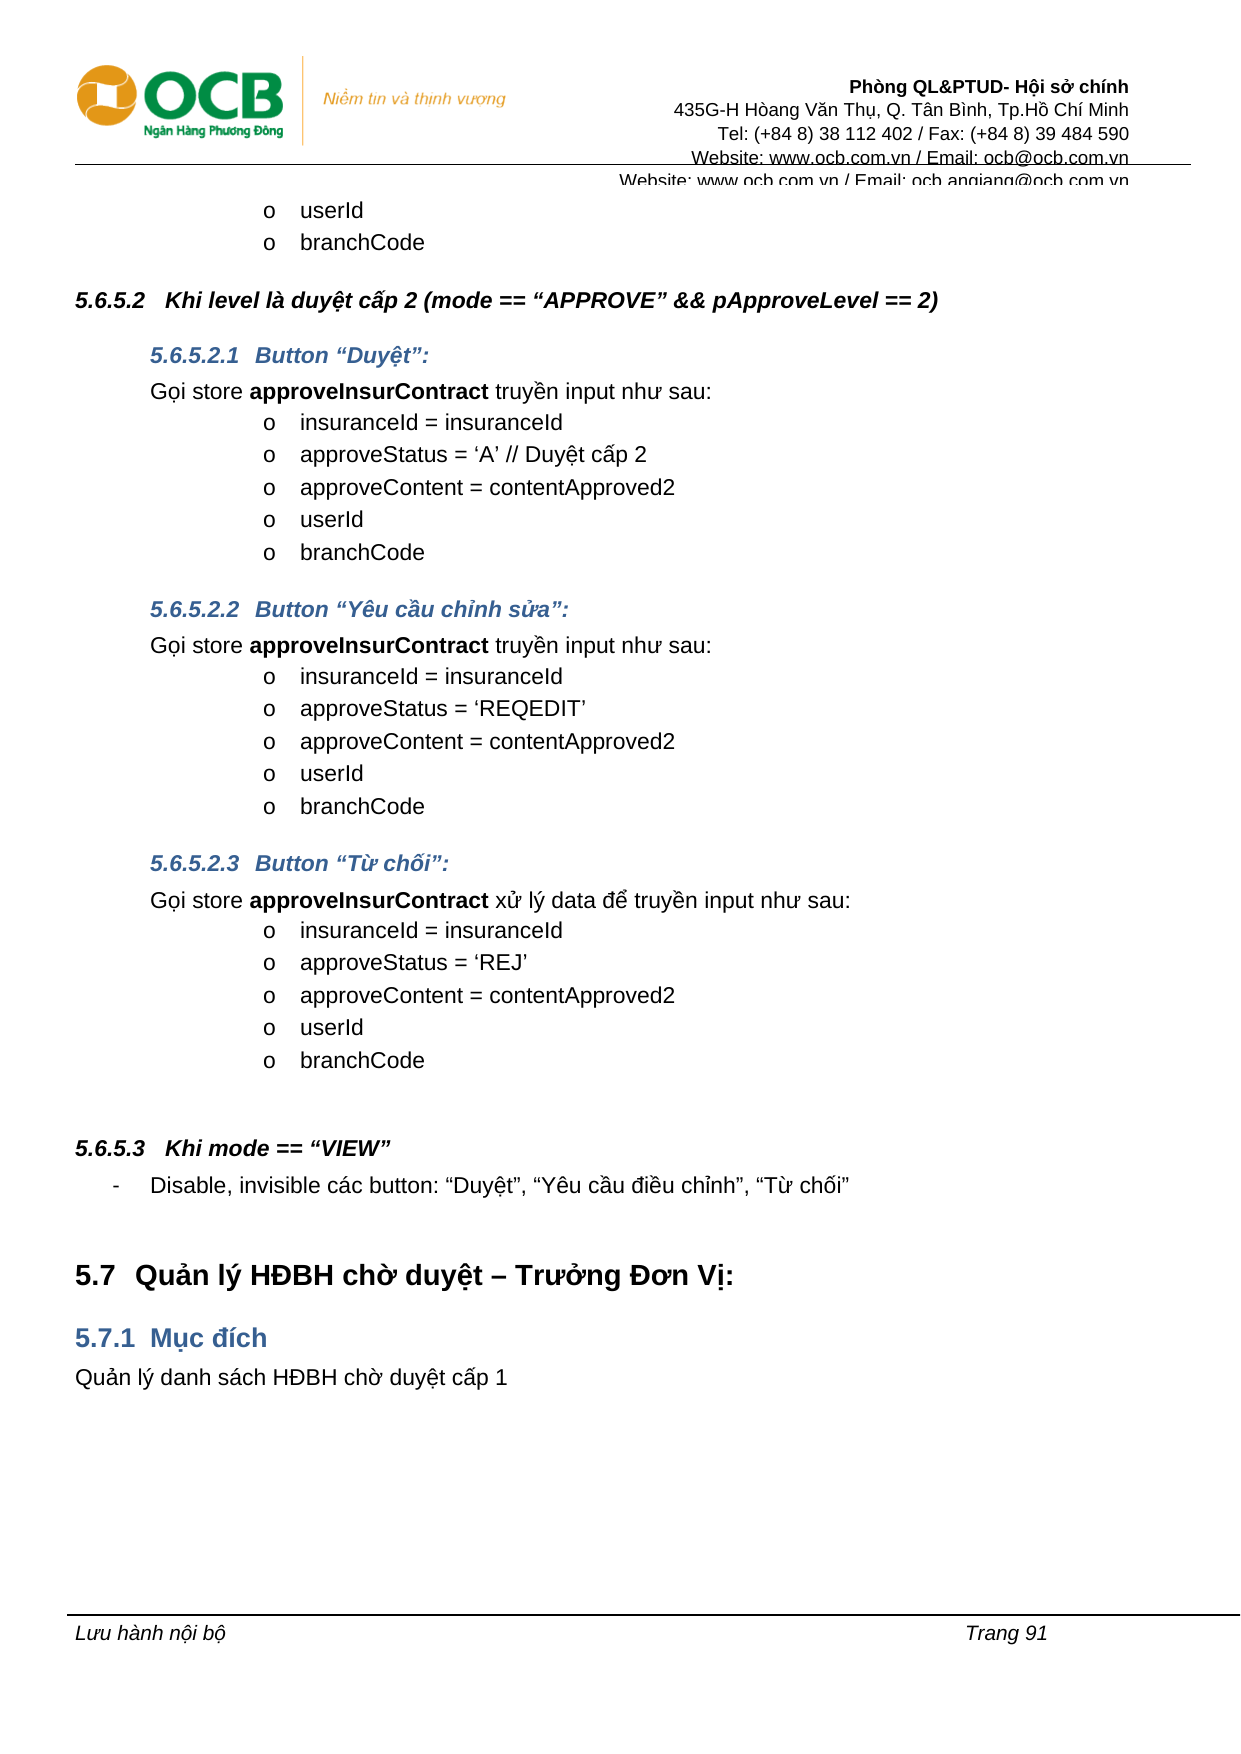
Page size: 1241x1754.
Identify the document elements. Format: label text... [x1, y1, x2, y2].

list approveStatus = ‘REJ’ [262, 949, 1191, 978]
subtitle Mục đích [75, 1322, 1191, 1353]
list userId [262, 506, 1191, 534]
list branchCode [262, 538, 1191, 567]
list approveContent = contentApproved2 [262, 728, 1191, 756]
list Disable, invisible các button: “Duyệt”, “Yêu cầu điều chỉnh”, “Từ chối” [112, 1171, 1191, 1199]
list insuranceId = insuranceId [262, 663, 1191, 691]
list userId [262, 197, 1191, 225]
subtitle Khi level là duyệt cấp 2 (mode == “APPROVE” && pApproveLevel == 2) [75, 287, 1191, 313]
list approveStatus = ‘REQEDIT’ [262, 695, 1191, 723]
list approveStatus = ‘A’ // Duyệt cấp 2 [262, 441, 1191, 469]
list branchCode [262, 1047, 1191, 1075]
picture [67, 56, 537, 146]
list branchCode [262, 793, 1191, 821]
subtitle Quản lý HĐBH chờ duyệt – Trưởng Đơn Vị: [75, 1258, 1191, 1292]
list insuranceId = insuranceId [262, 917, 1191, 945]
list approveContent = contentApproved2 [262, 473, 1191, 502]
subtitle Button “Yêu cầu chỉnh sửa”: [150, 596, 1191, 622]
list approveContent = contentApproved2 [262, 982, 1191, 1010]
text Quản lý danh sách HĐBH chờ duyệt cấp 1 [75, 1364, 1191, 1391]
subtitle Khi mode == “VIEW” [75, 1134, 1191, 1161]
text Gọi store approveInsurContract truyền input như sau: [150, 632, 1191, 659]
list branchCode [262, 229, 1191, 257]
subtitle Button “Từ chối”: [150, 850, 1191, 877]
text Gọi store approveInsurContract xử lý data để truyền input như sau: [150, 887, 1191, 913]
list userId [262, 760, 1191, 788]
list insuranceId = insuranceId [262, 408, 1191, 437]
text Gọi store approveInsurContract truyền input như sau: [150, 378, 1191, 405]
subtitle Button “Duyệt”: [150, 342, 1191, 368]
list userId [262, 1014, 1191, 1043]
